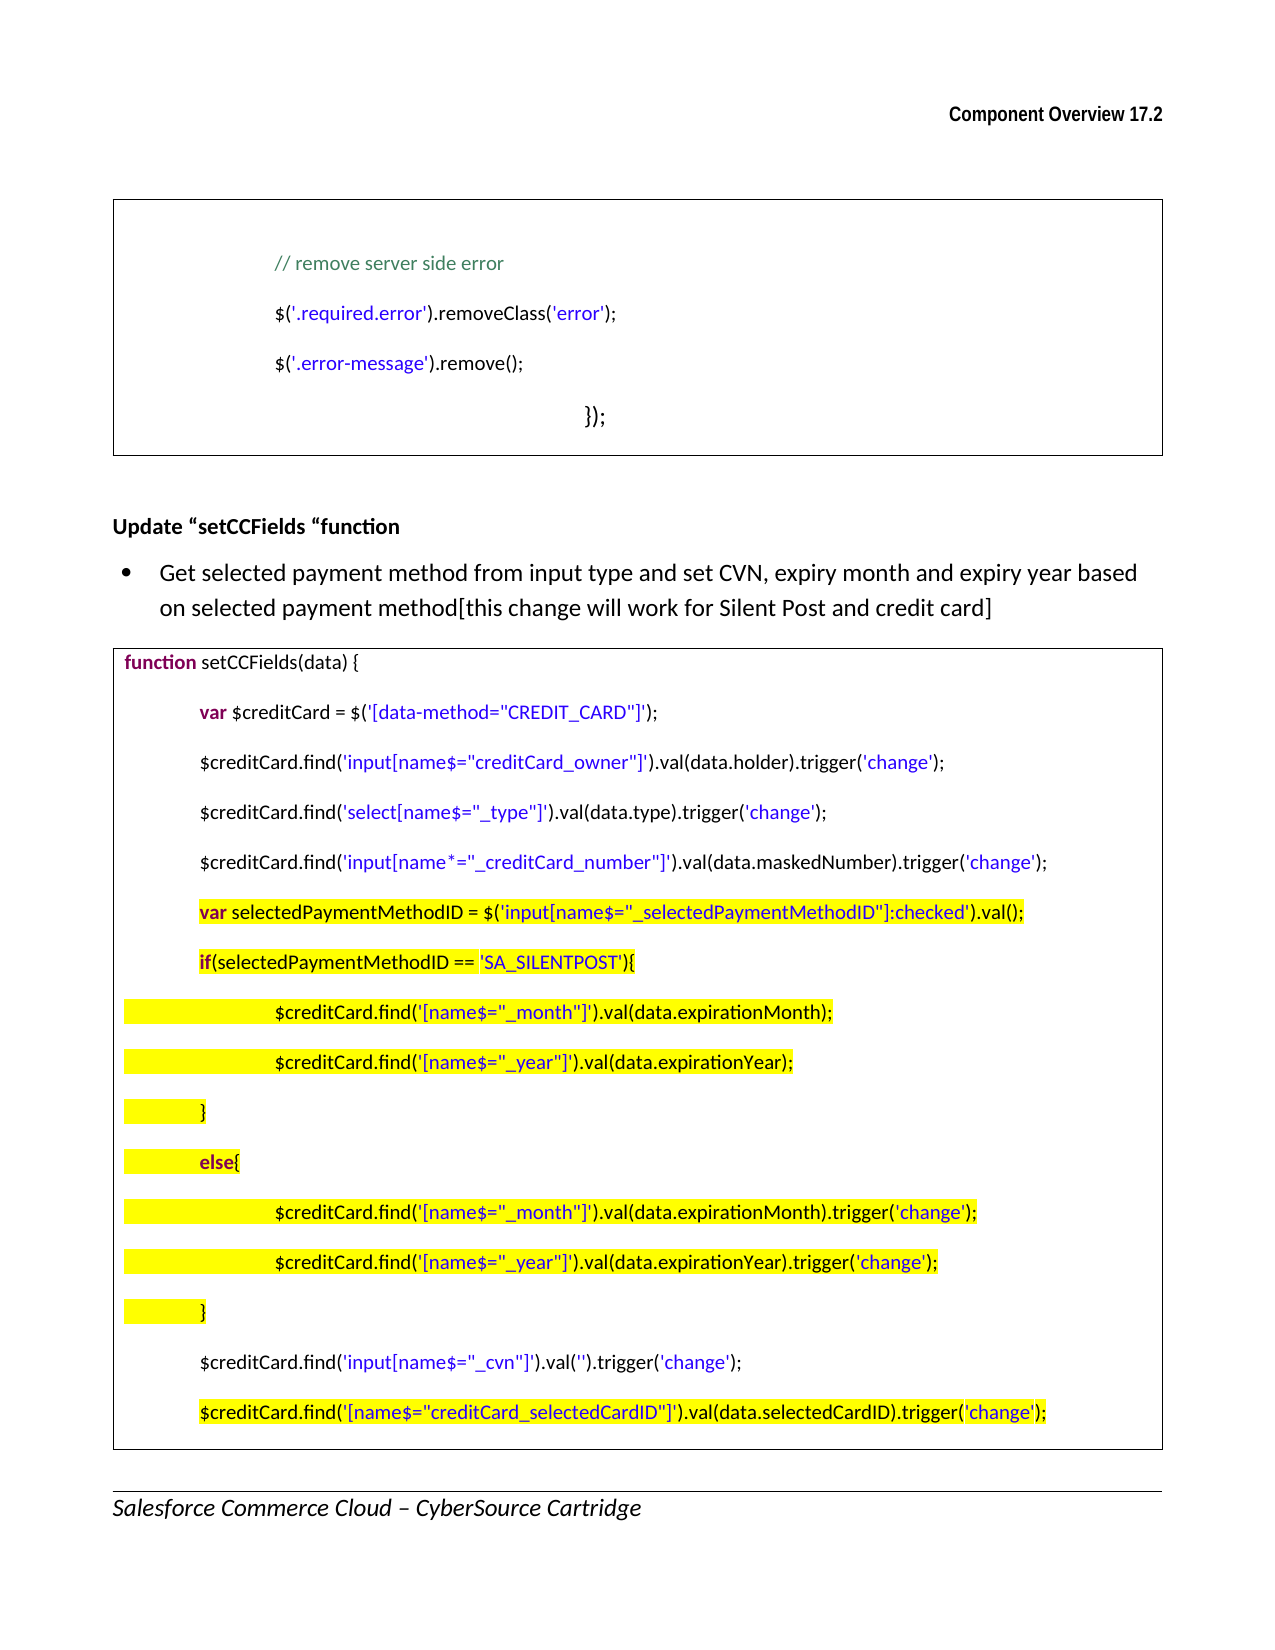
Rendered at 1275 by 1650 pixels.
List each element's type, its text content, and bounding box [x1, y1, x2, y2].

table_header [114, 649, 1162, 1449]
list Get selected payment method from input type and set CVN, expiry month and expiry year based on selected payment method[this change will work for Silent Post and credit card] [122, 557, 1162, 622]
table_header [114, 200, 1162, 455]
subtitle Update “setCCFields “function [112, 512, 1162, 540]
